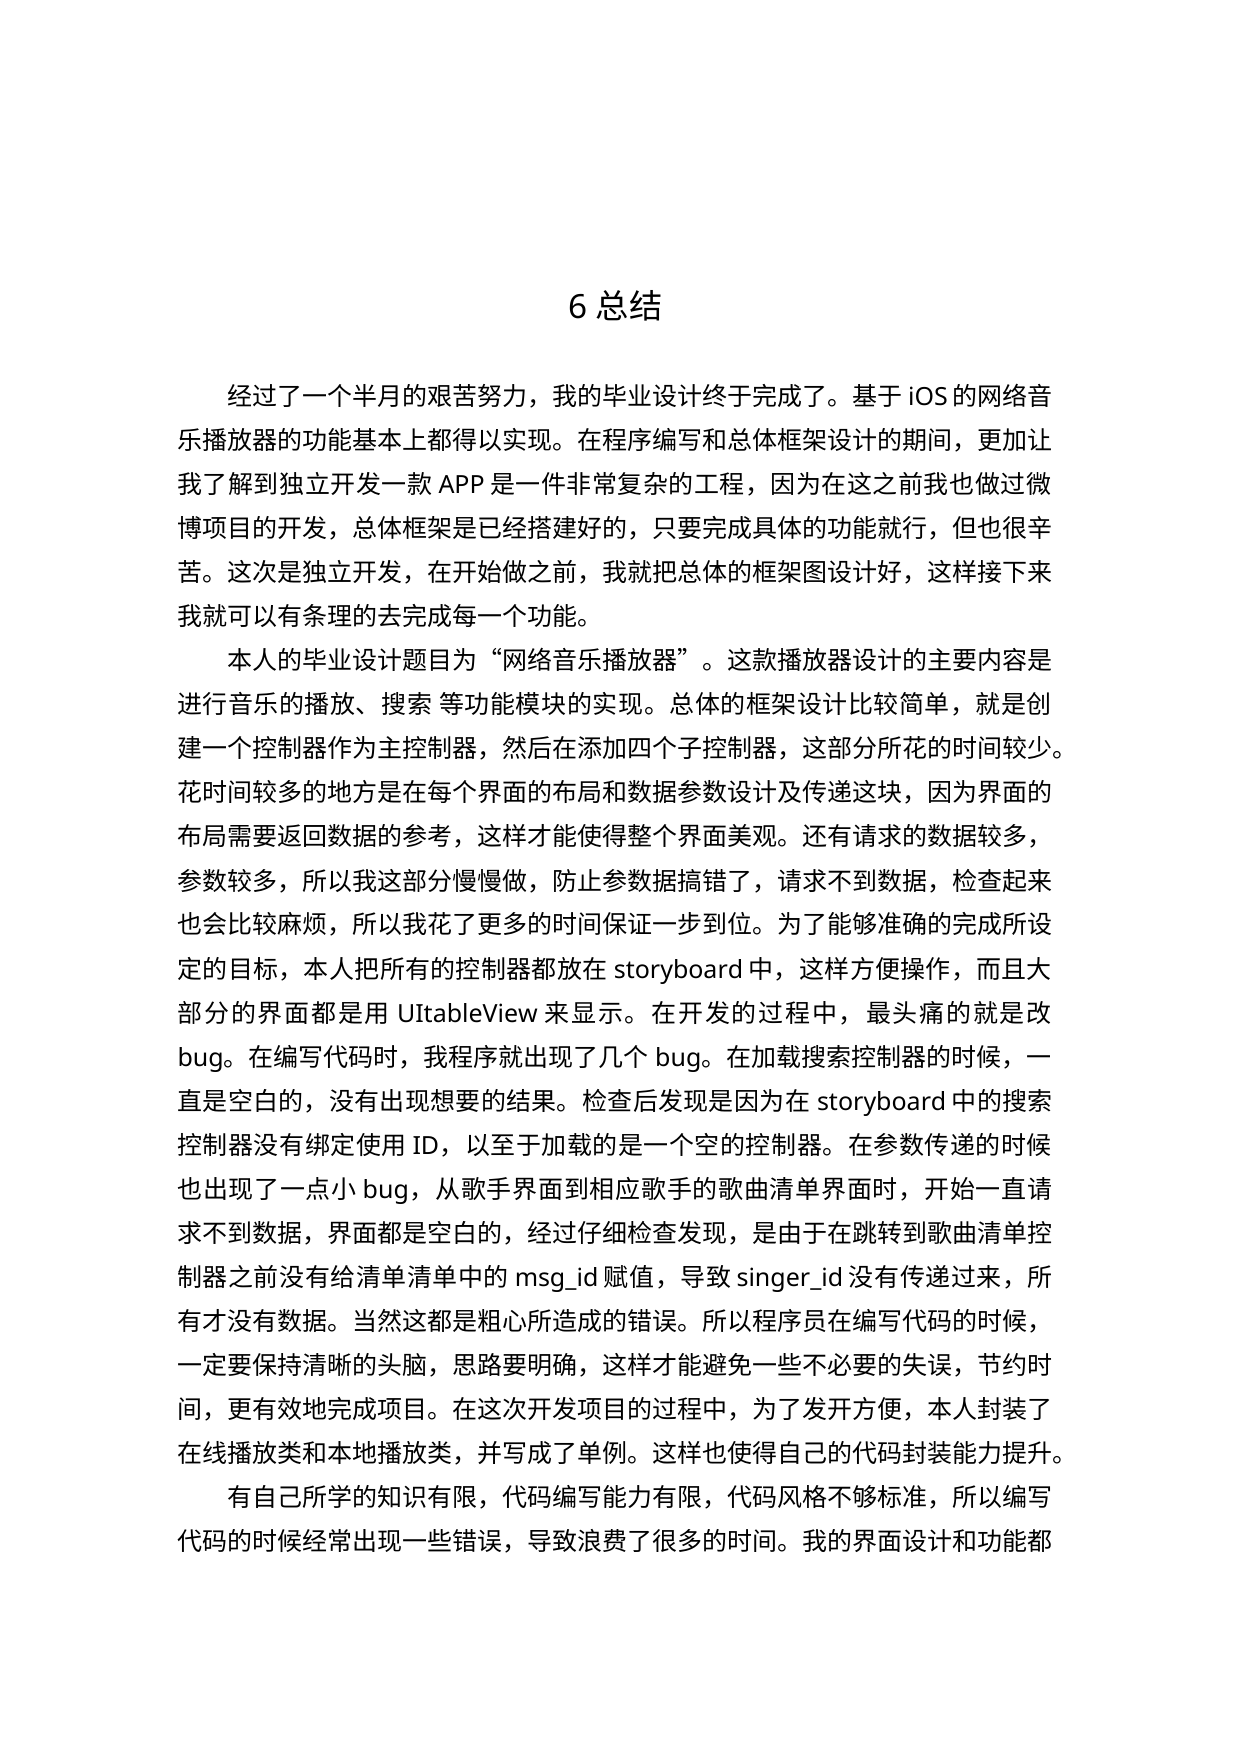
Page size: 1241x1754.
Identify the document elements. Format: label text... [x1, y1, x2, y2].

text 6 总结 [177, 260, 1053, 348]
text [177, 1474, 1053, 1562]
text 本人的毕业设计题目为“网络音乐播放器”。这款播放器设计的主要内容是进行音乐的播放、搜索 等功能模块的实现。总体的框架设计比较简单，就是创建一个控制器作为主控制器，然后在添加四个子控制器，这部分所花的时间较少。花时间较多的地方是在每个界面的布局和数据参数设计及传递这块，因为界面的布局需要返回数据的参考，这样才能使得整个界面美观。还有请求的数据较多，参数较多，所以我这部分慢慢做，防止参数据搞错了，请求不到数据，检查起来也会比较麻烦，所以我花了更多的时间保证一步到位。为了能够准确的完成所设定的目标，本人把所有的控制器都放在storyboard中，这样方便操作，而且大部分的界面都是用UItableView来显示。在开发的过程中，最头痛的就是改bug。在编写代码时，我程序就出现了几个bug。在加载搜索控制器的时候，一直是空白的，没有出现想要的结果。检查后发现是因为在storyboard中的搜索控制器没有绑定使用ID，以至于加载的是一个空的控制器。在参数传递的时候也出现了一点小bug，从歌手界面到相应歌手的歌曲清单界面时，开始一直请求不到数据，界面都是空白的，经过仔细检查发现，是由于在跳转到歌曲清单控制器之前没有给清单清单中的msg_id赋值，导致singer_id没有传递过来，所有才没有数据。当然这都是粗心所造成的错误。所以程序员在编写代码的时候，一定要保持清晰的头脑，思路要明确，这样才能避免一些不必要的失误，节约时间，更有效地完成项目。在这次开发项目的过程中，为了发开方便，本人封装了在线播放类和本地播放类，并写成了单例。这样也使得自己的代码封装能力提升。 [177, 637, 1053, 1474]
text 经过了一个半月的艰苦努力，我的毕业设计终于完成了。基于iOS的网络音乐播放器的功能基本上都得以实现。在程序编写和总体框架设计的期间，更加让我了解到独立开发一款APP是一件非常复杂的工程，因为在这之前我也做过微博项目的开发，总体框架是已经搭建好的，只要完成具体的功能就行，但也很辛苦。这次是独立开发，在开始做之前，我就把总体的框架图设计好，这样接下来我就可以有条理的去完成每一个功能。 [177, 372, 1053, 637]
